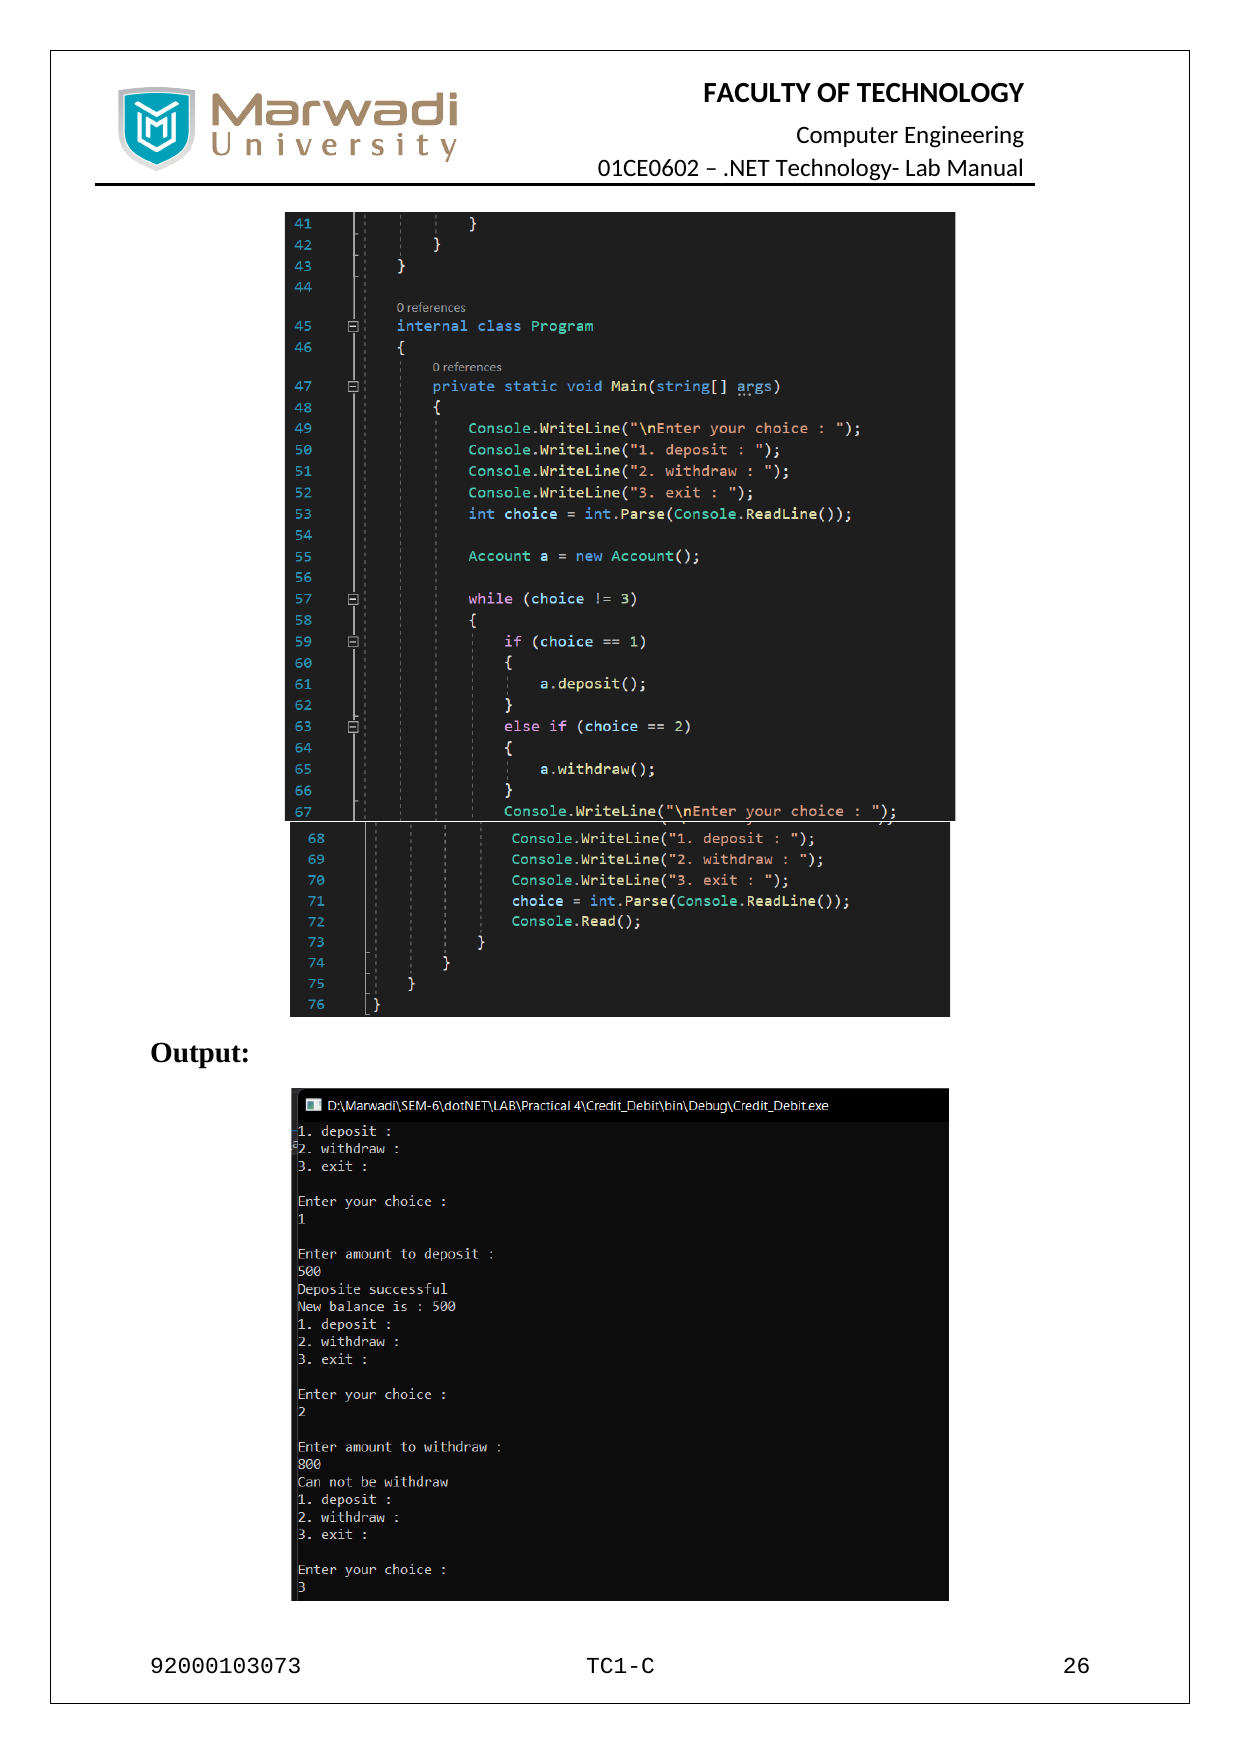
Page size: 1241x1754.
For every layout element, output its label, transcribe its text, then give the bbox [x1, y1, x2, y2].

picture [106, 73, 469, 182]
picture [290, 822, 951, 1017]
picture [284, 212, 956, 821]
text Output: [150, 1036, 1090, 1069]
picture [291, 1088, 949, 1601]
